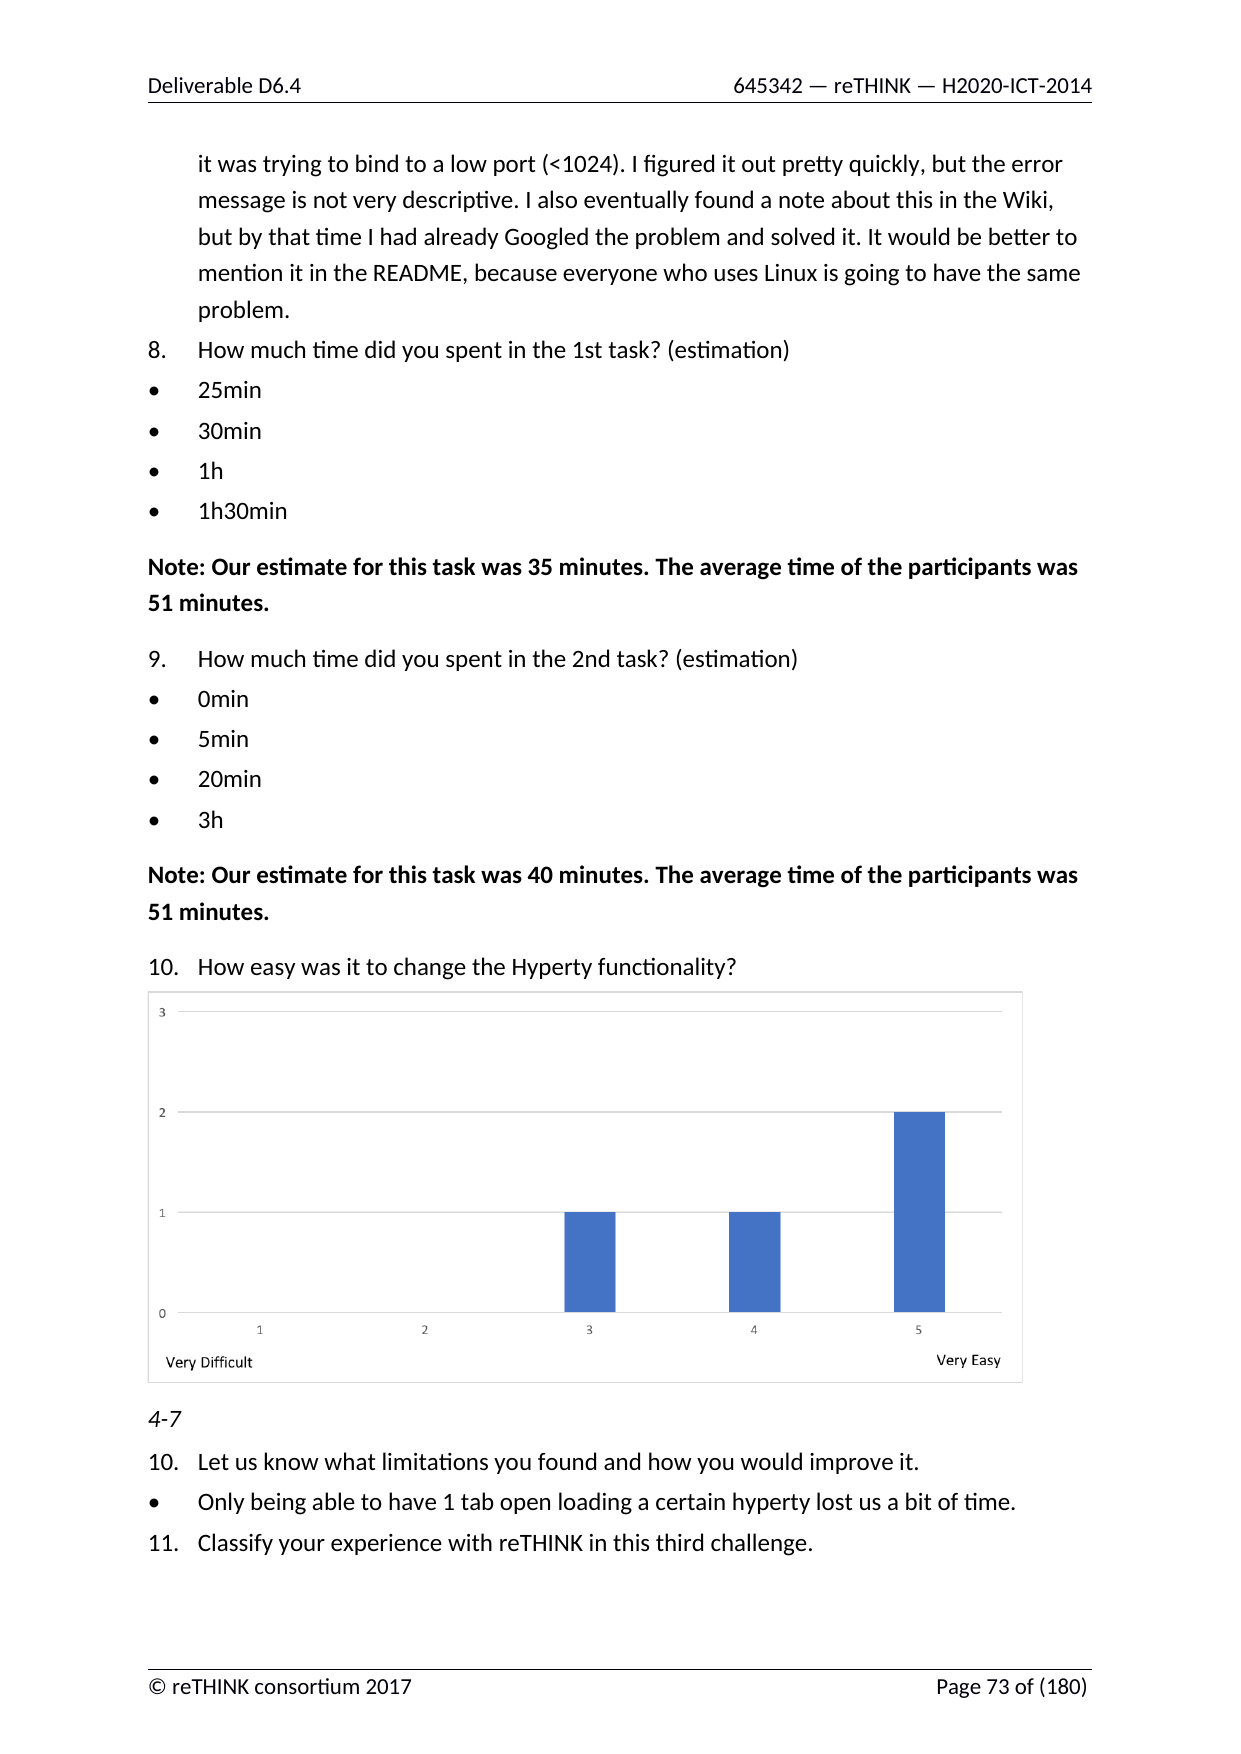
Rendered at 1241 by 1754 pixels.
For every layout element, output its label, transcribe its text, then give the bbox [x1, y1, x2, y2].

list Let us know what limitations you found and how you would improve it. [148, 1446, 1092, 1477]
list 1h30min [148, 496, 1092, 526]
text 4-7 [148, 1403, 1092, 1433]
text Note: Our estimate for this task was 40 minutes. The average time of the participants was 51 minutes. [148, 859, 1092, 926]
list Classify your experience with reTHINK in this third challenge. [148, 1527, 1092, 1557]
list Only being able to have 1 tab open loading a certain hyperty lost us a bit of time. [148, 1486, 1092, 1517]
list 25min [148, 374, 1092, 405]
list 3h [148, 804, 1092, 834]
text Note: Our estimate for this task was 35 minutes. The average time of the participants was 51 minutes. [148, 551, 1092, 618]
list 30min [148, 415, 1092, 445]
list 1h [148, 455, 1092, 486]
list How much time did you spent in the 2nd task? (estimation) [148, 643, 1092, 673]
list 0min [148, 683, 1092, 713]
picture [147, 991, 1023, 1383]
list How easy was it to change the Hyperty functionality? [148, 951, 1092, 982]
list How much time did you spent in the 1st task? (estimation) [148, 334, 1092, 365]
list 5min [148, 723, 1092, 754]
list 20min [148, 764, 1092, 794]
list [148, 148, 1092, 324]
